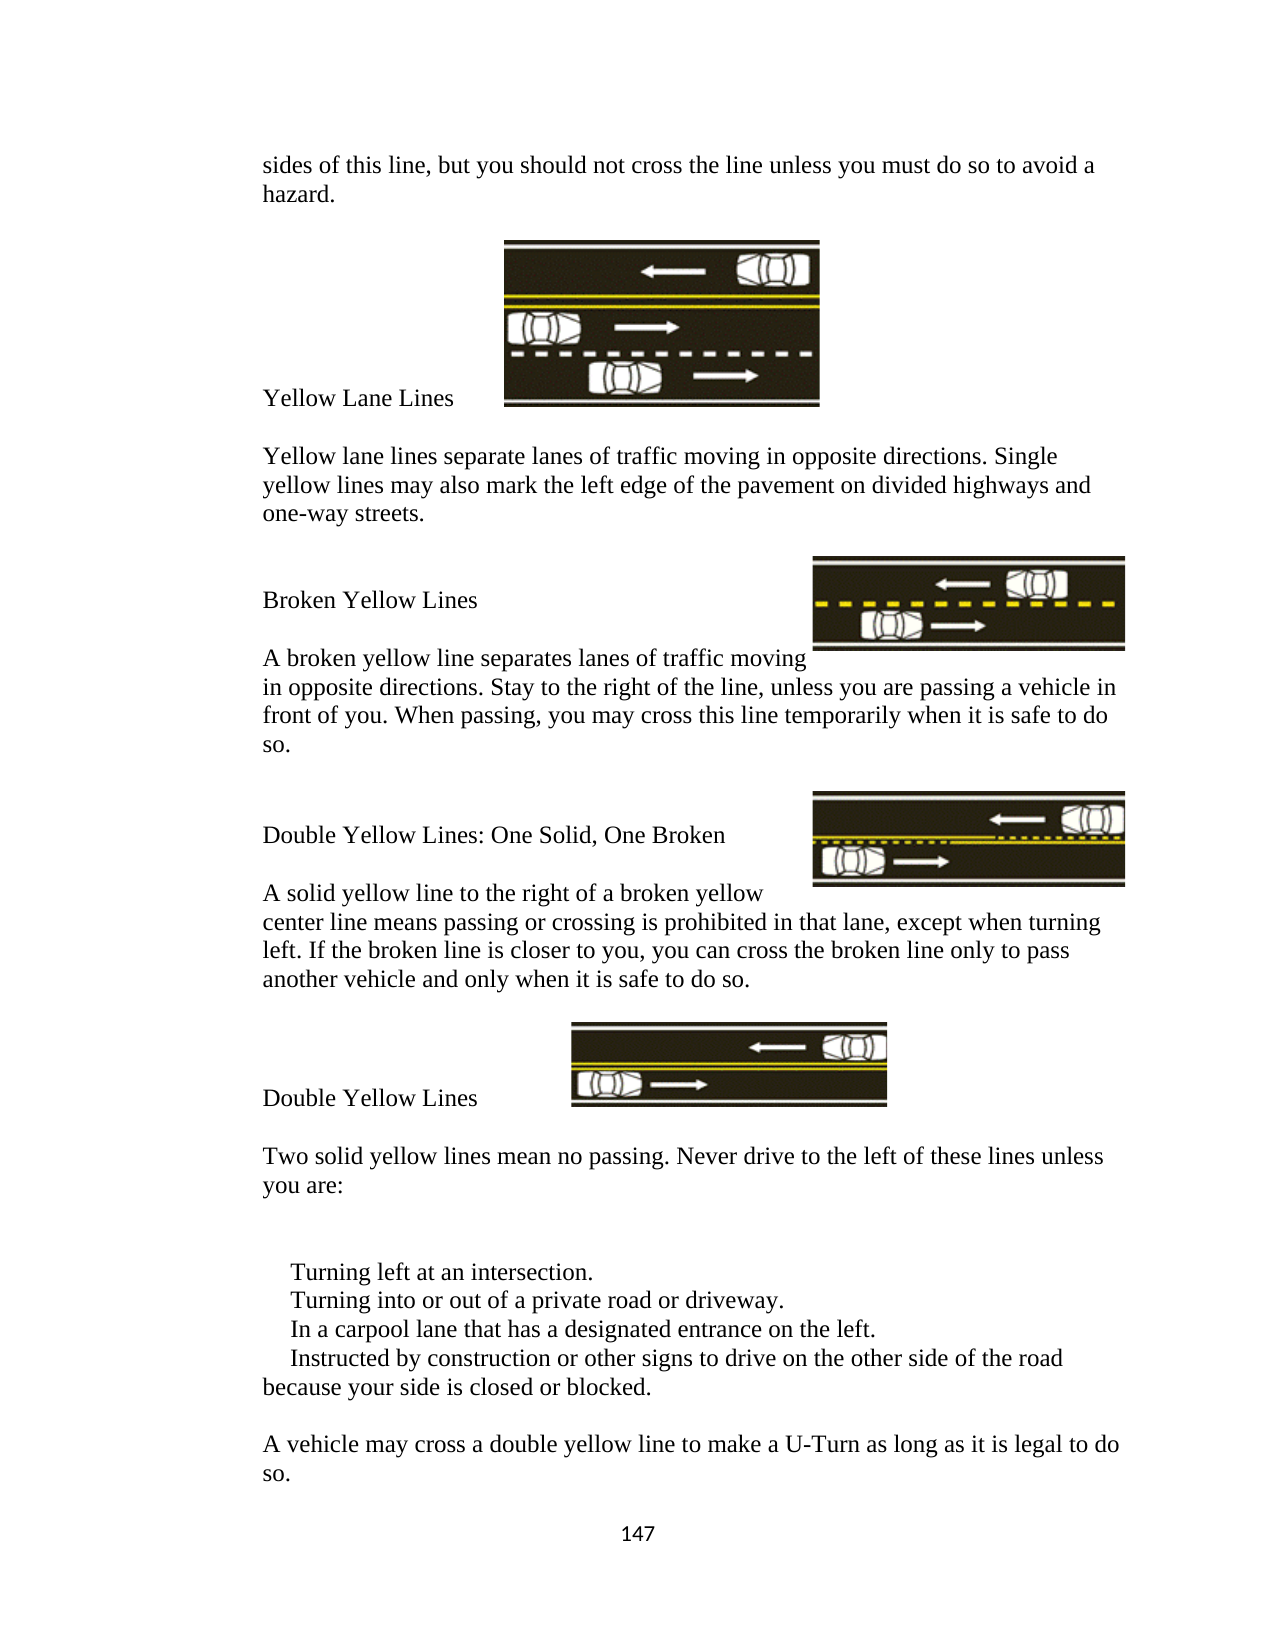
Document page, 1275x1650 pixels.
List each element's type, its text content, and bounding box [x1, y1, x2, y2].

text A broken yellow line separates lanes of traffic moving in opposite directions. Stay to the right of the line, unless you are passing a vehicle in front of you. When passing, you may cross this line temporarily when it is safe to do so. [262, 643, 1125, 758]
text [262, 150, 1125, 207]
text Two solid yellow lines mean no passing. Never drive to the left of these lines unless you are: [262, 1141, 1125, 1199]
text Yellow lane lines separate lanes of traffic moving in opposite directions. Single yellow lines may also mark the left edge of the pavement on divided highways and one-way streets. [262, 441, 1125, 527]
picture [812, 556, 1125, 651]
picture [812, 791, 1125, 887]
text Double Yellow Lines: One Solid, One Broken [262, 791, 812, 849]
text A solid yellow line to the right of a broken yellow center line means passing or crossing is prohibited in that lane, except when turning left. If the broken line is closer to you, you can cross the broken line only to pass another vehicle and only when it is safe to do so. [262, 878, 1125, 993]
text Turning left at an intersection. Turning into or out of a private road or driveway. In a carpool lane that has a designated entrance on the left.  Instructed by construction or other signs to drive on the other side of the road because your side is closed or blocked. [262, 1228, 1125, 1400]
picture [571, 1022, 888, 1107]
text A vehicle may cross a double yellow line to make a U-Turn as long as it is legal to do so. [262, 1429, 1125, 1487]
text Broken Yellow Lines [262, 556, 812, 614]
picture [504, 240, 820, 407]
